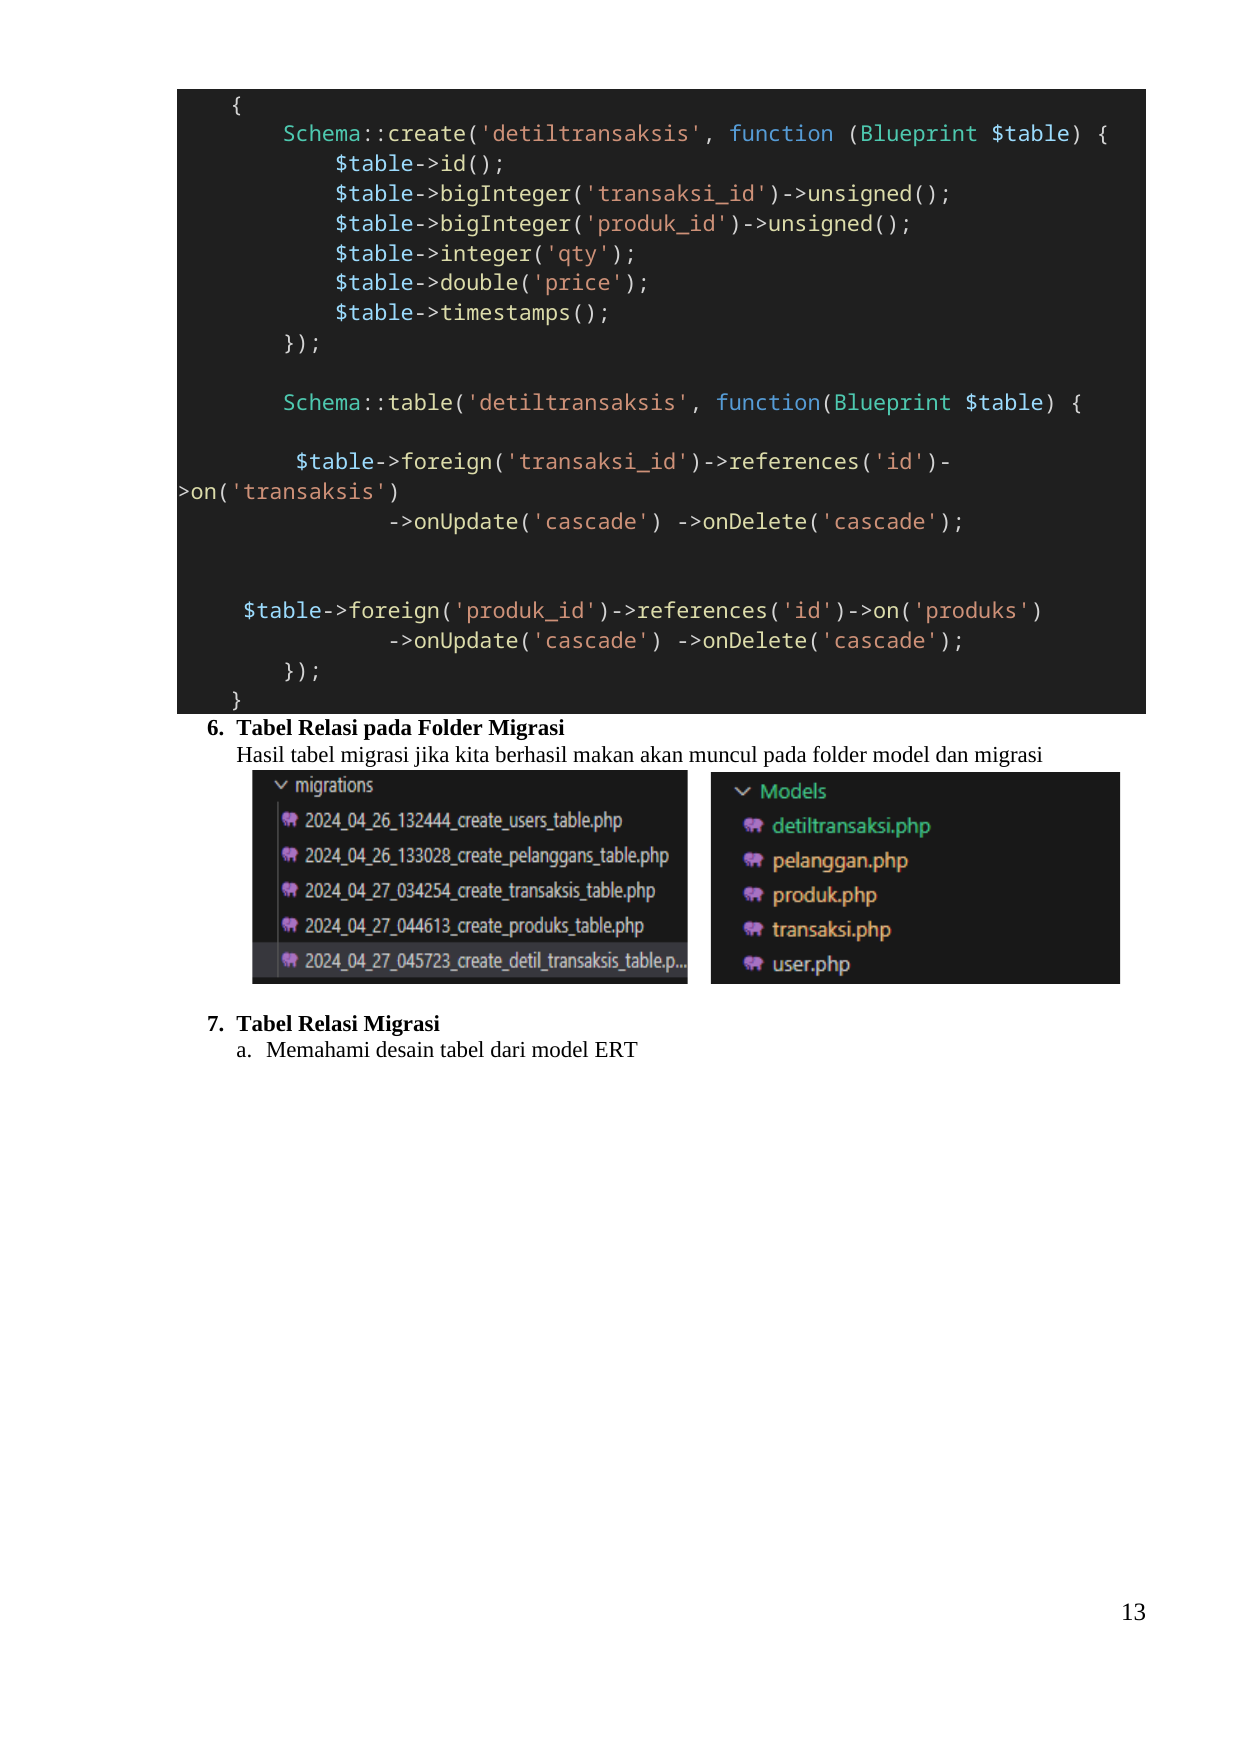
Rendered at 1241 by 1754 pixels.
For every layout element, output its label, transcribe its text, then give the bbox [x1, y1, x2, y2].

text $table->foreign('produk_id')->references('id')->on('produks') [177, 595, 1146, 625]
text }); [177, 327, 1146, 357]
text Schema::create('detiltransaksis', function (Blueprint $table) { [177, 118, 1146, 148]
text $table->timestamps(); [177, 297, 1146, 327]
text Schema::table('detiltransaksis', function(Blueprint $table) { [177, 387, 1146, 416]
text $table->foreign('transaksi_id')->references('id')->on('transaksis') [177, 446, 1146, 506]
list Tabel Relasi Migrasi [207, 1009, 1146, 1036]
text Hasil tabel migrasi jika kita berhasil makan akan muncul pada folder model dan migrasi [236, 741, 1146, 767]
text $table->bigInteger('transaksi_id')->unsigned(); [177, 178, 1146, 208]
text $table->double('price'); [177, 267, 1146, 297]
text $table->bigInteger('produk_id')->unsigned(); [177, 208, 1146, 238]
text $table->id(); [177, 148, 1146, 178]
list Memahami desain tabel dari model ERT [236, 1036, 1146, 1062]
text }); [177, 655, 1146, 684]
picture [710, 772, 1121, 984]
picture [252, 770, 688, 984]
text ->onUpdate('cascade') ->onDelete('cascade'); [177, 625, 1146, 655]
text { [177, 89, 1146, 118]
text $table->integer('qty'); [177, 238, 1146, 267]
text ->onUpdate('cascade') ->onDelete('cascade'); [177, 506, 1146, 536]
text } [177, 684, 1146, 714]
list Tabel Relasi pada Folder Migrasi [207, 714, 1146, 741]
